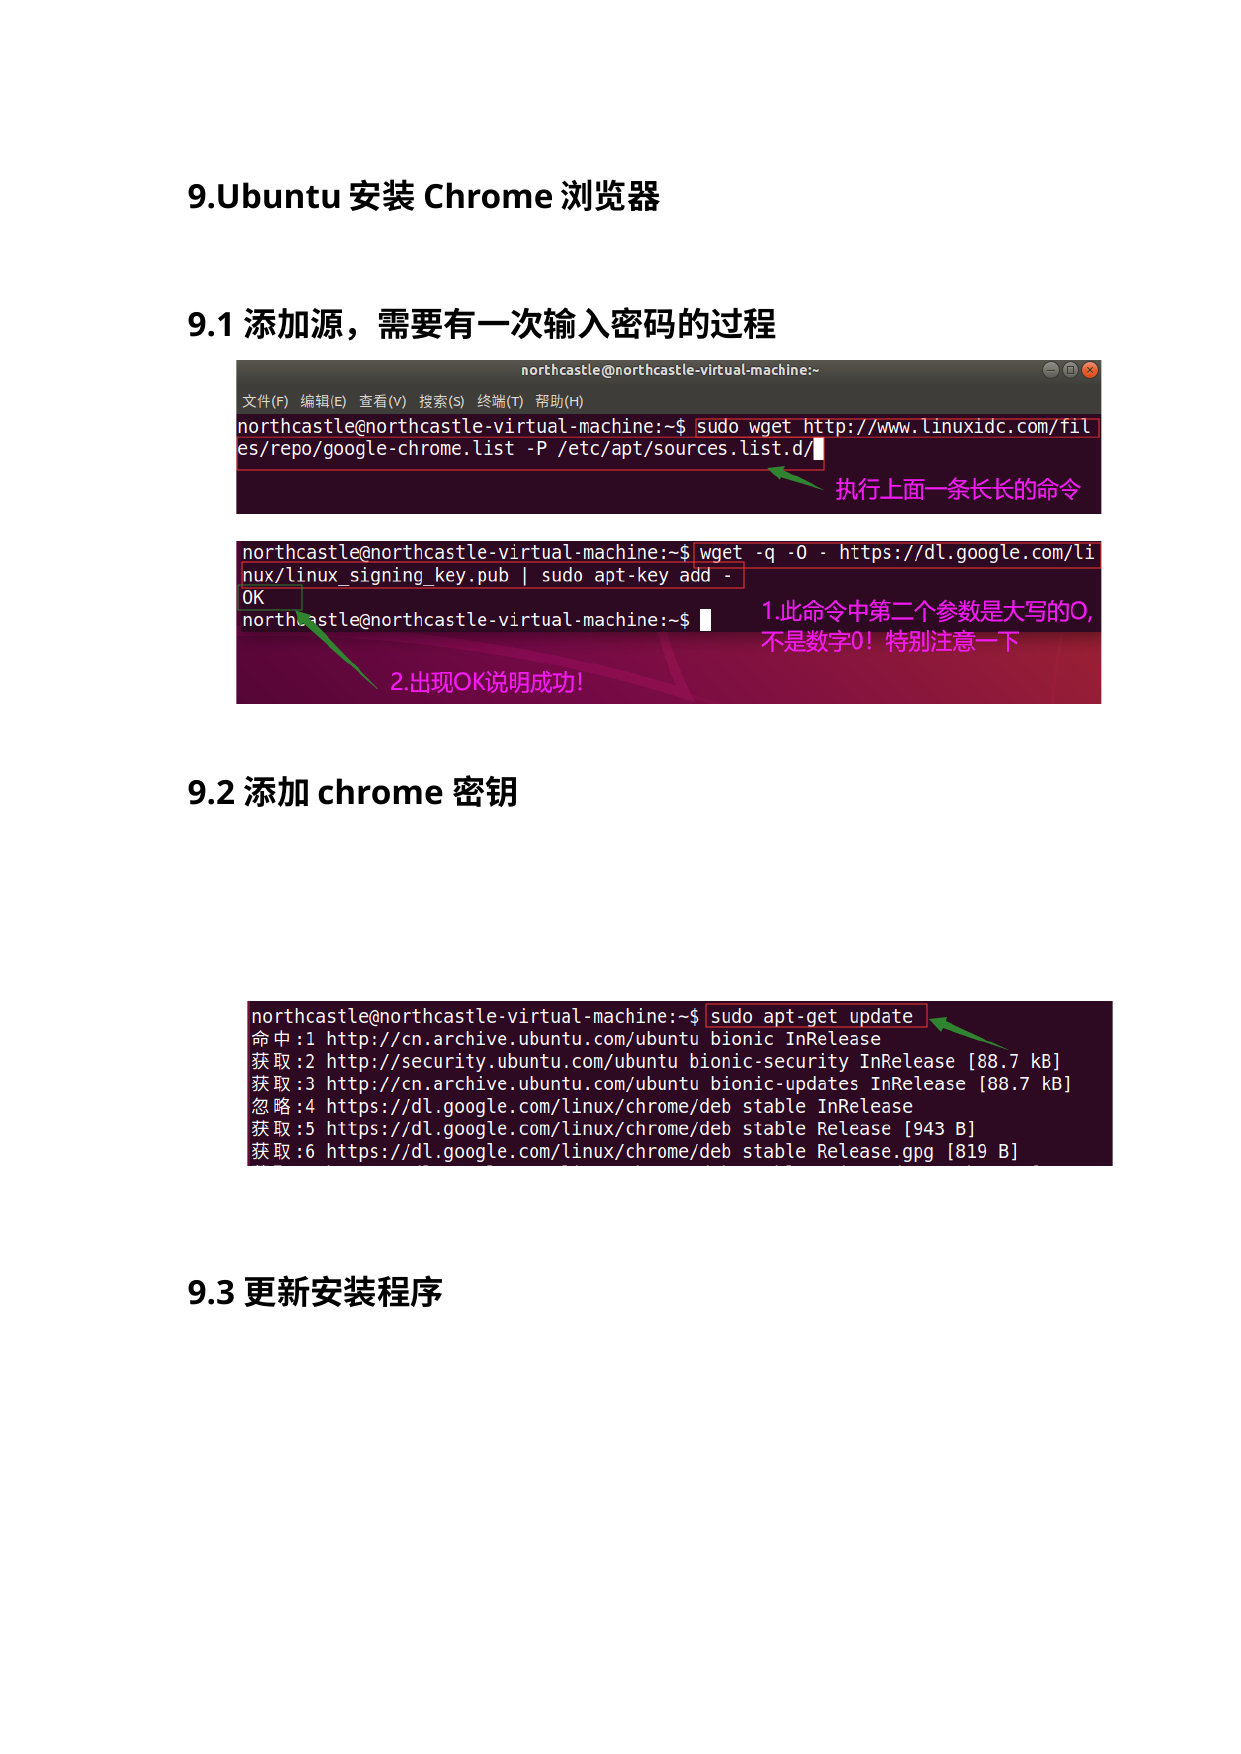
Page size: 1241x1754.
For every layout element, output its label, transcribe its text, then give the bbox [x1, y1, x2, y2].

picture [247, 1001, 1113, 1166]
subtitle 9.Ubuntu安装 Chrome浏览器 [187, 162, 1053, 227]
picture [236, 360, 1102, 514]
picture [236, 541, 1102, 704]
subtitle 9.1 添加源，需要有一次输入密码的过程 [187, 289, 1053, 354]
